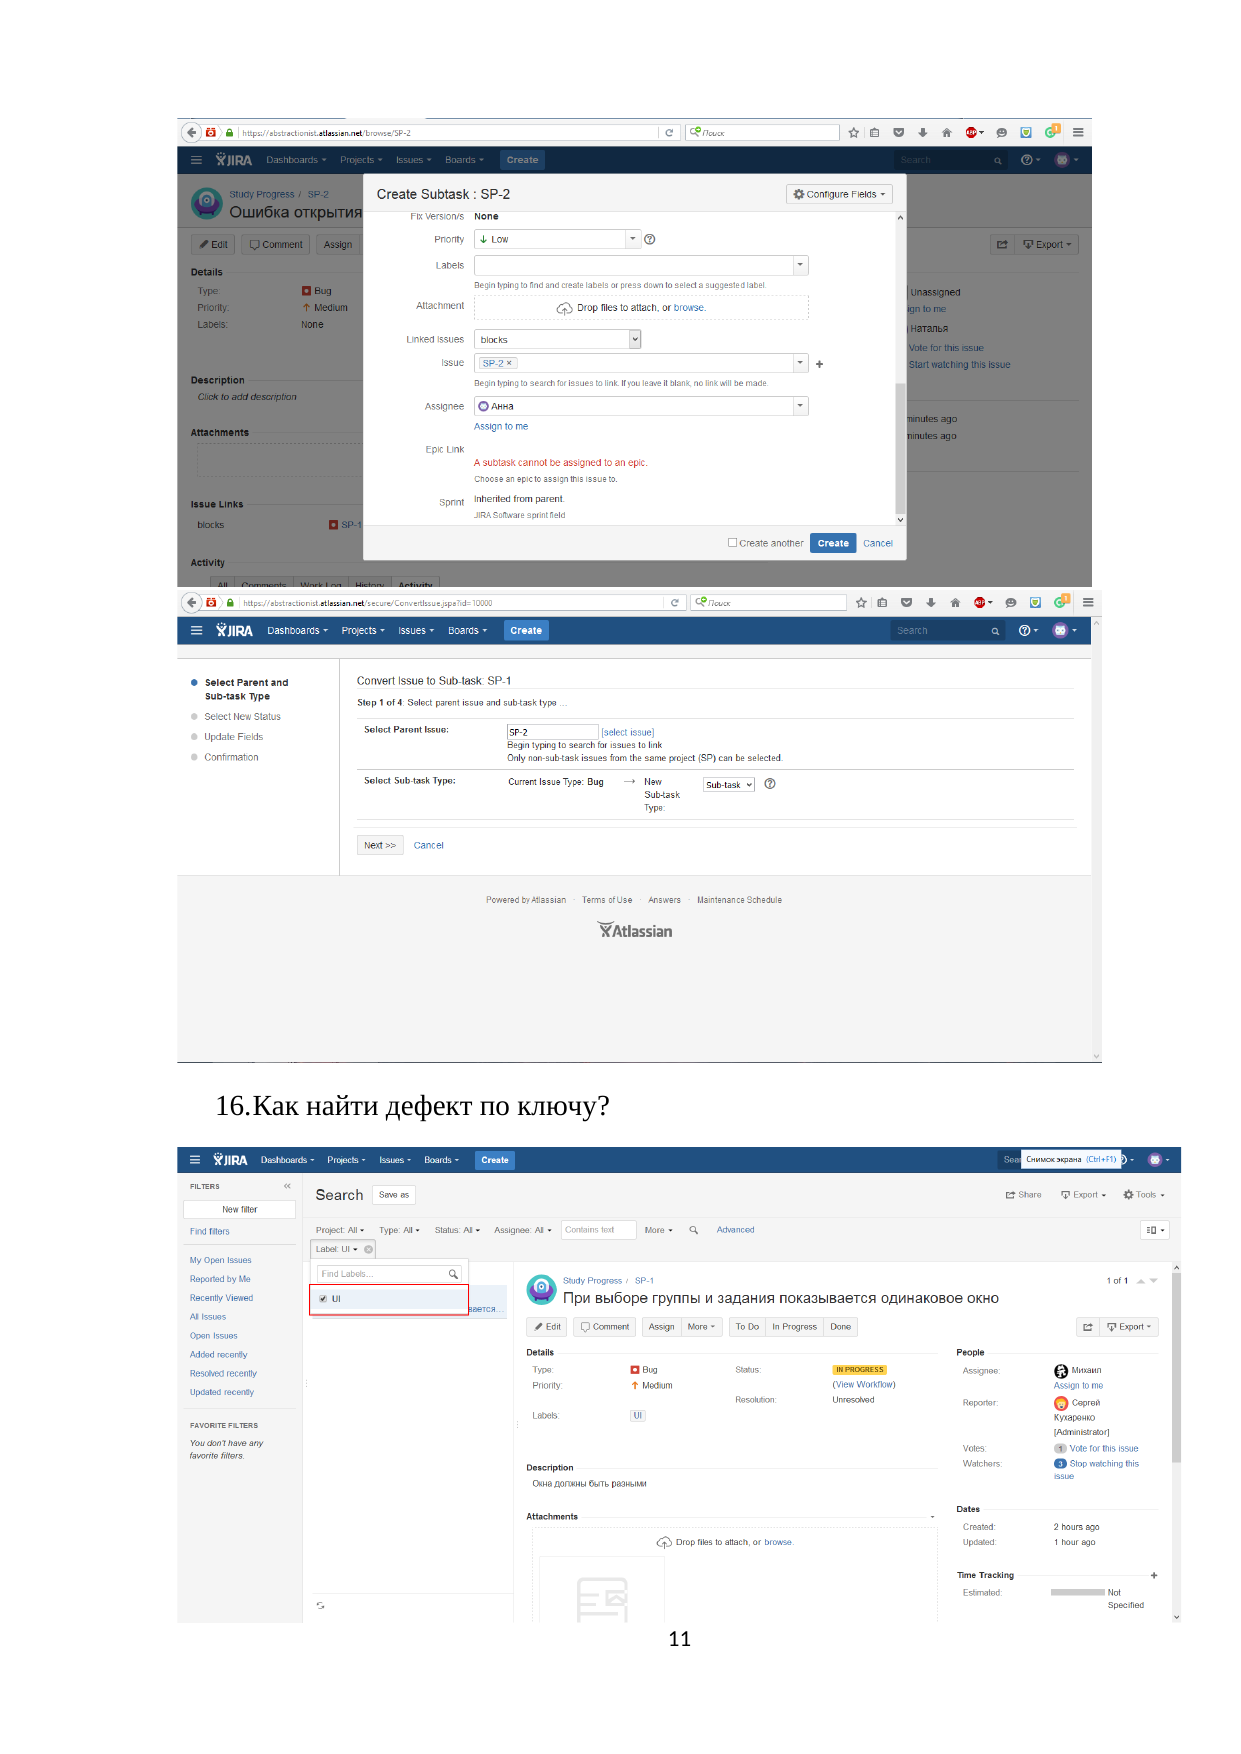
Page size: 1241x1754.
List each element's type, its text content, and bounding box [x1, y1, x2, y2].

list Как найти дефект по ключу? [215, 1088, 1181, 1122]
picture [177, 1147, 1182, 1623]
picture [177, 590, 1102, 1063]
picture [177, 118, 1092, 587]
